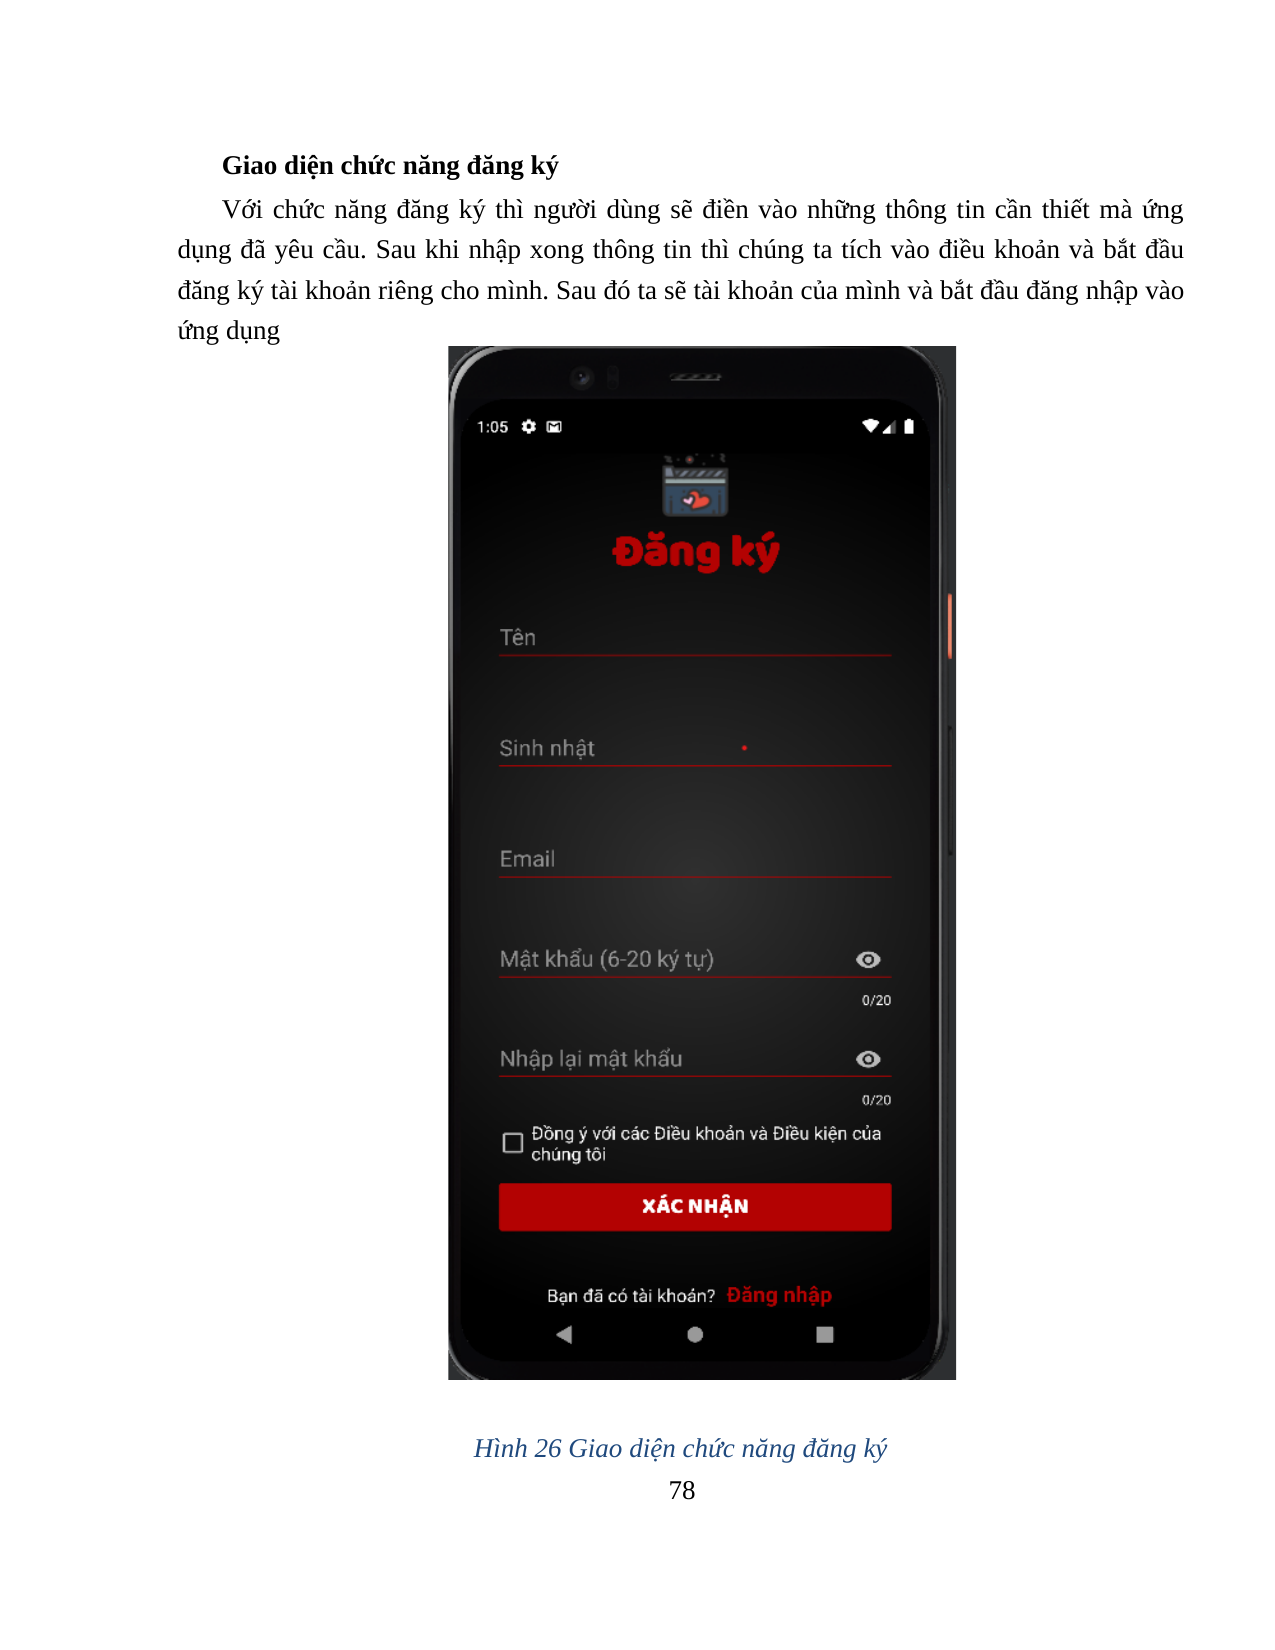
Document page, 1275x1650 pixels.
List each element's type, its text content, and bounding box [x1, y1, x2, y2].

text Hình 26 Giao diện chức năng đăng ký [177, 1433, 1186, 1464]
picture [448, 346, 957, 1380]
text Giao diện chức năng đăng ký [177, 149, 1186, 180]
text Với chức năng đăng ký thì người dùng sẽ điền vào những thông tin cần thiết mà ứng dụng đã yêu cầu. Sau khi nhập xong thông tin thì chúng ta tích vào điều khoản và bắt đầu đăng ký tài khoản riêng cho mình. Sau đó ta sẽ tài khoản của mình và bắt đầu đăng nhập vào ứng dụng [177, 193, 1186, 345]
